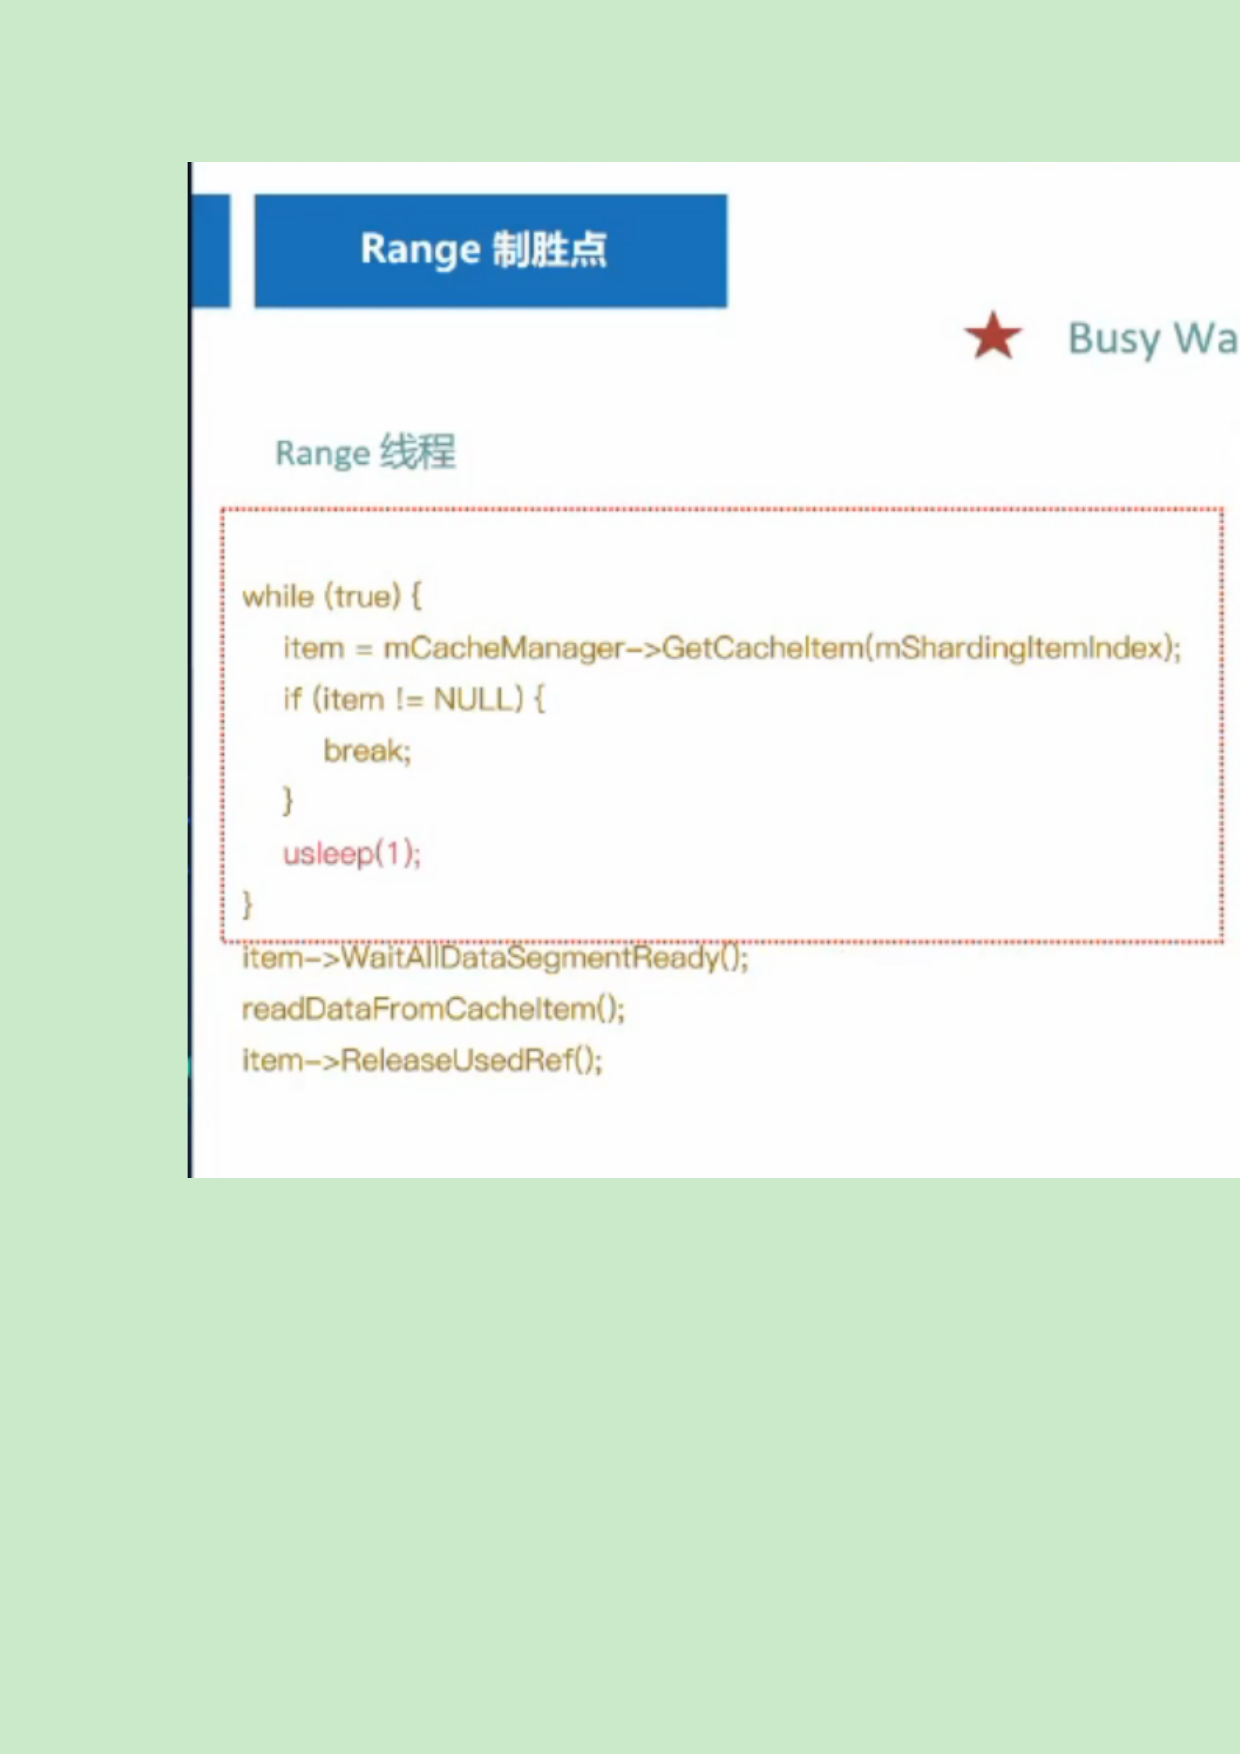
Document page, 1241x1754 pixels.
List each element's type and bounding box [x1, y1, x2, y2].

picture [187, 162, 1241, 1178]
